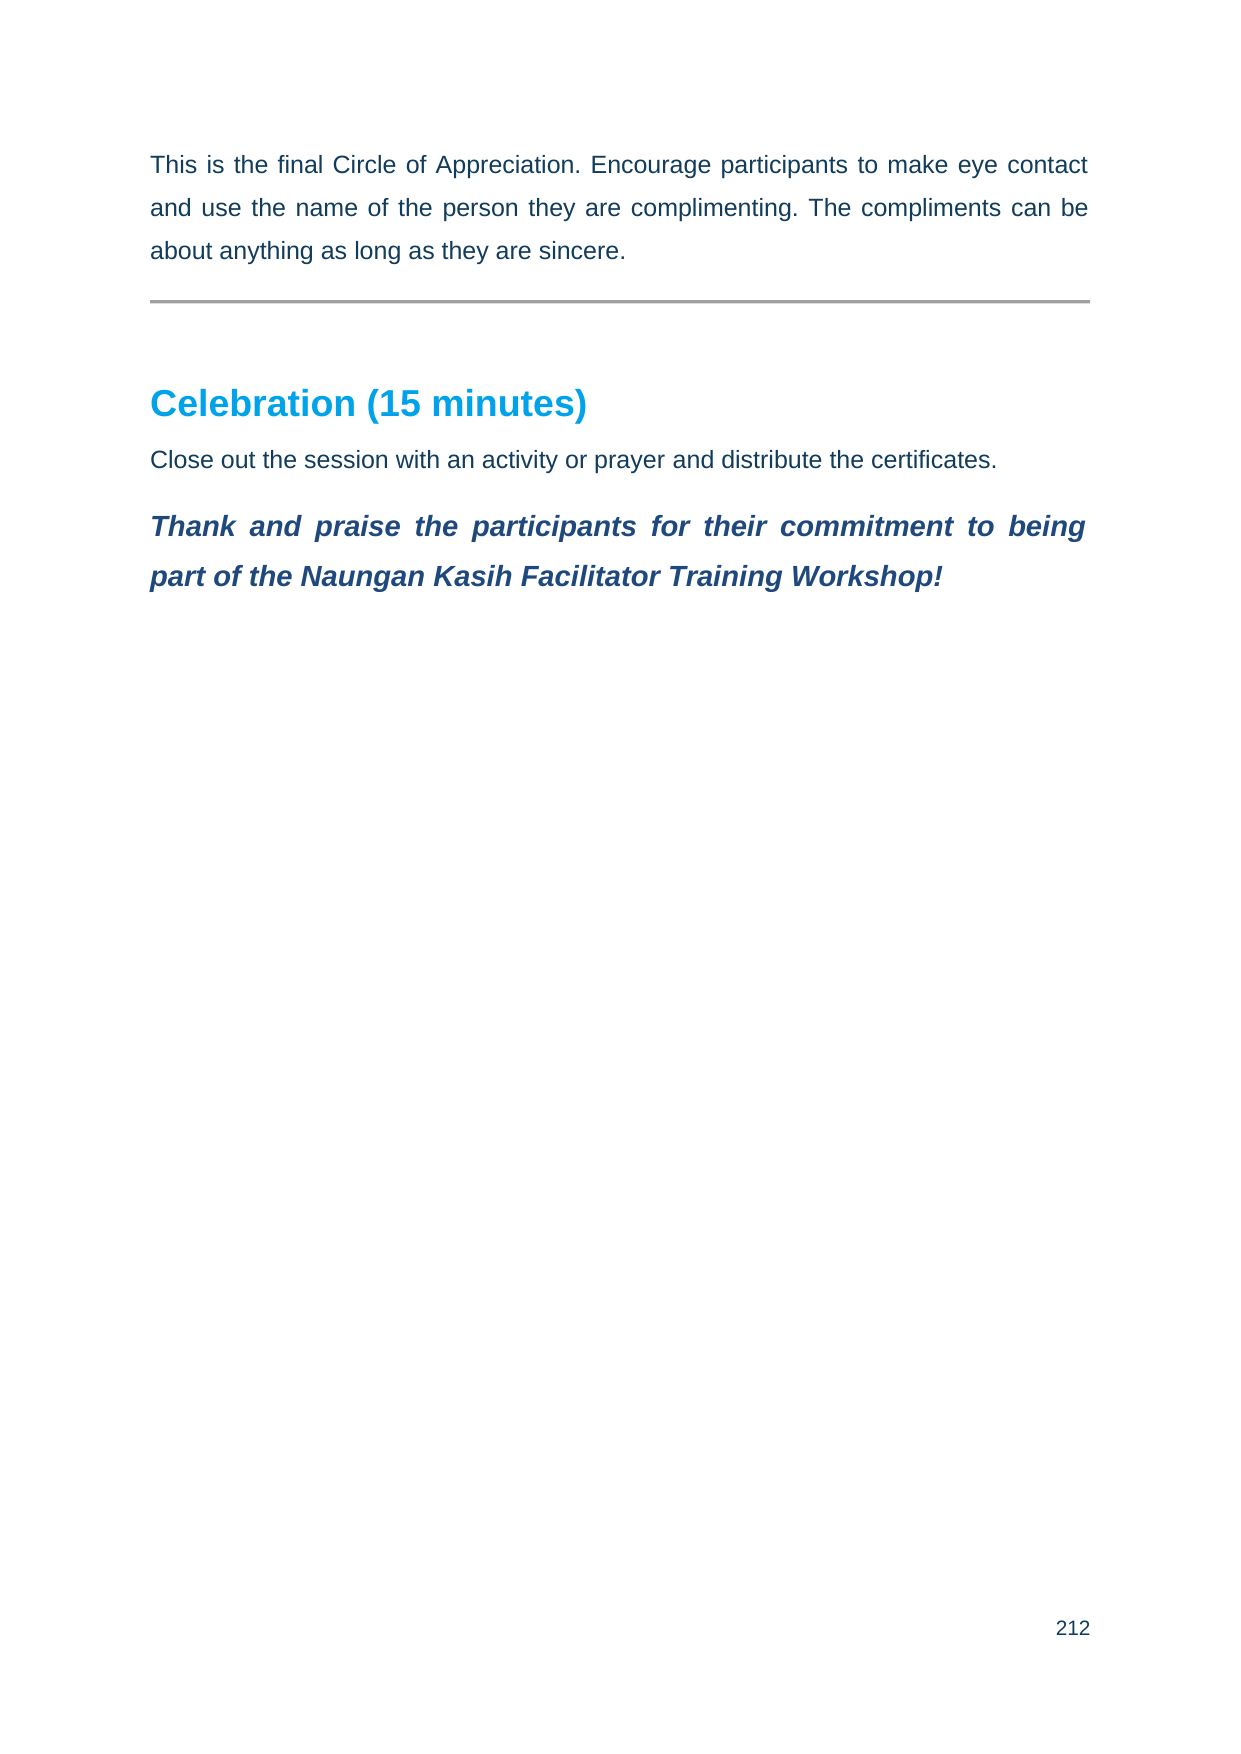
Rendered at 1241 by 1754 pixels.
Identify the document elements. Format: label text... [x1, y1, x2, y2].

text This is the final Circle of Appreciation. Encourage participants to make eye contact and use the name of the person they are complimenting. The compliments can be about anything as long as they are sincere. [150, 150, 1090, 265]
subtitle Celebration (15 minutes) [150, 381, 1090, 424]
text Close out the session with an activity or prayer and distribute the certificates. [150, 445, 1090, 473]
text Thank and praise the participants for their commitment to being part of the Naungan Kasih Facilitator Training Workshop! [150, 509, 1090, 593]
